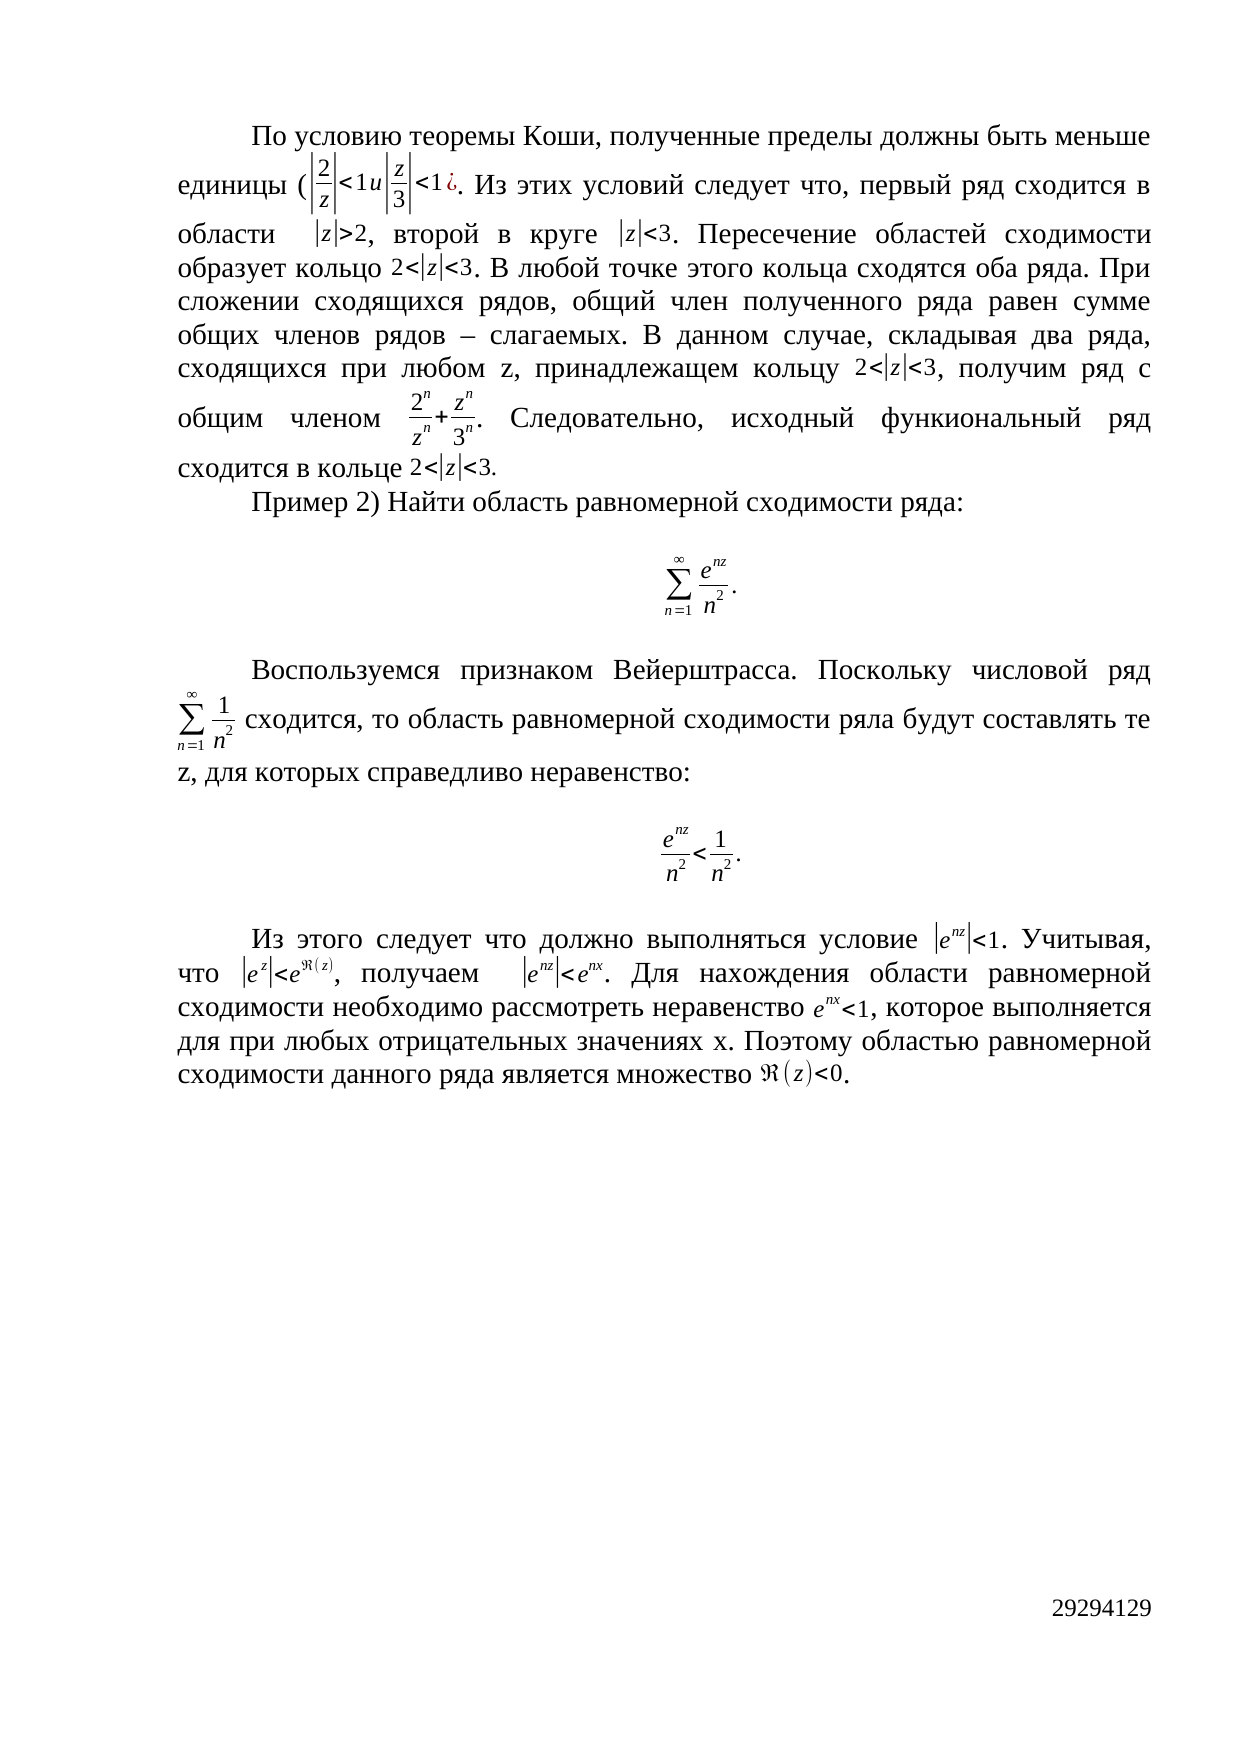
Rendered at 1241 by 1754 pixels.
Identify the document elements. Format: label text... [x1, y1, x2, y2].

text Пример 2) Найти область равномерной сходимости ряда: [177, 484, 1152, 517]
text Воспользуемся признаком Вейерштрасса. Поскольку числовой ряд сходится, то область равномерной сходимости ряла будут составлять те z, для которых справедливо неравенство: [177, 652, 1152, 787]
text По условию теоремы Коши, полученные пределы должны быть меньше единицы (. Из этих условий следует что, первый ряд сходится в области , второй в круге . Пересечение областей сходимости образует кольцо . В любой точке этого кольца сходятся оба ряда. При сложении сходящихся рядов, общий член полученного ряда равен сумме общих членов рядов – слагаемых. В данном случае, складывая два ряда, сходящихся при любом z, принадлежащем кольцу , получим ряд с общим членом . Следовательно, исходный функиональный ряд сходится в кольце [177, 118, 1152, 484]
text Из этого следует что должно выполняться условие . Учитывая, что , получаем . Для нахождения области равномерной сходимости необходимо рассмотреть неравенство , которое выполняется для при любых отрицательных значениях x. Поэтому областью равномерной сходимости данного ряда является множество . [177, 920, 1152, 1090]
